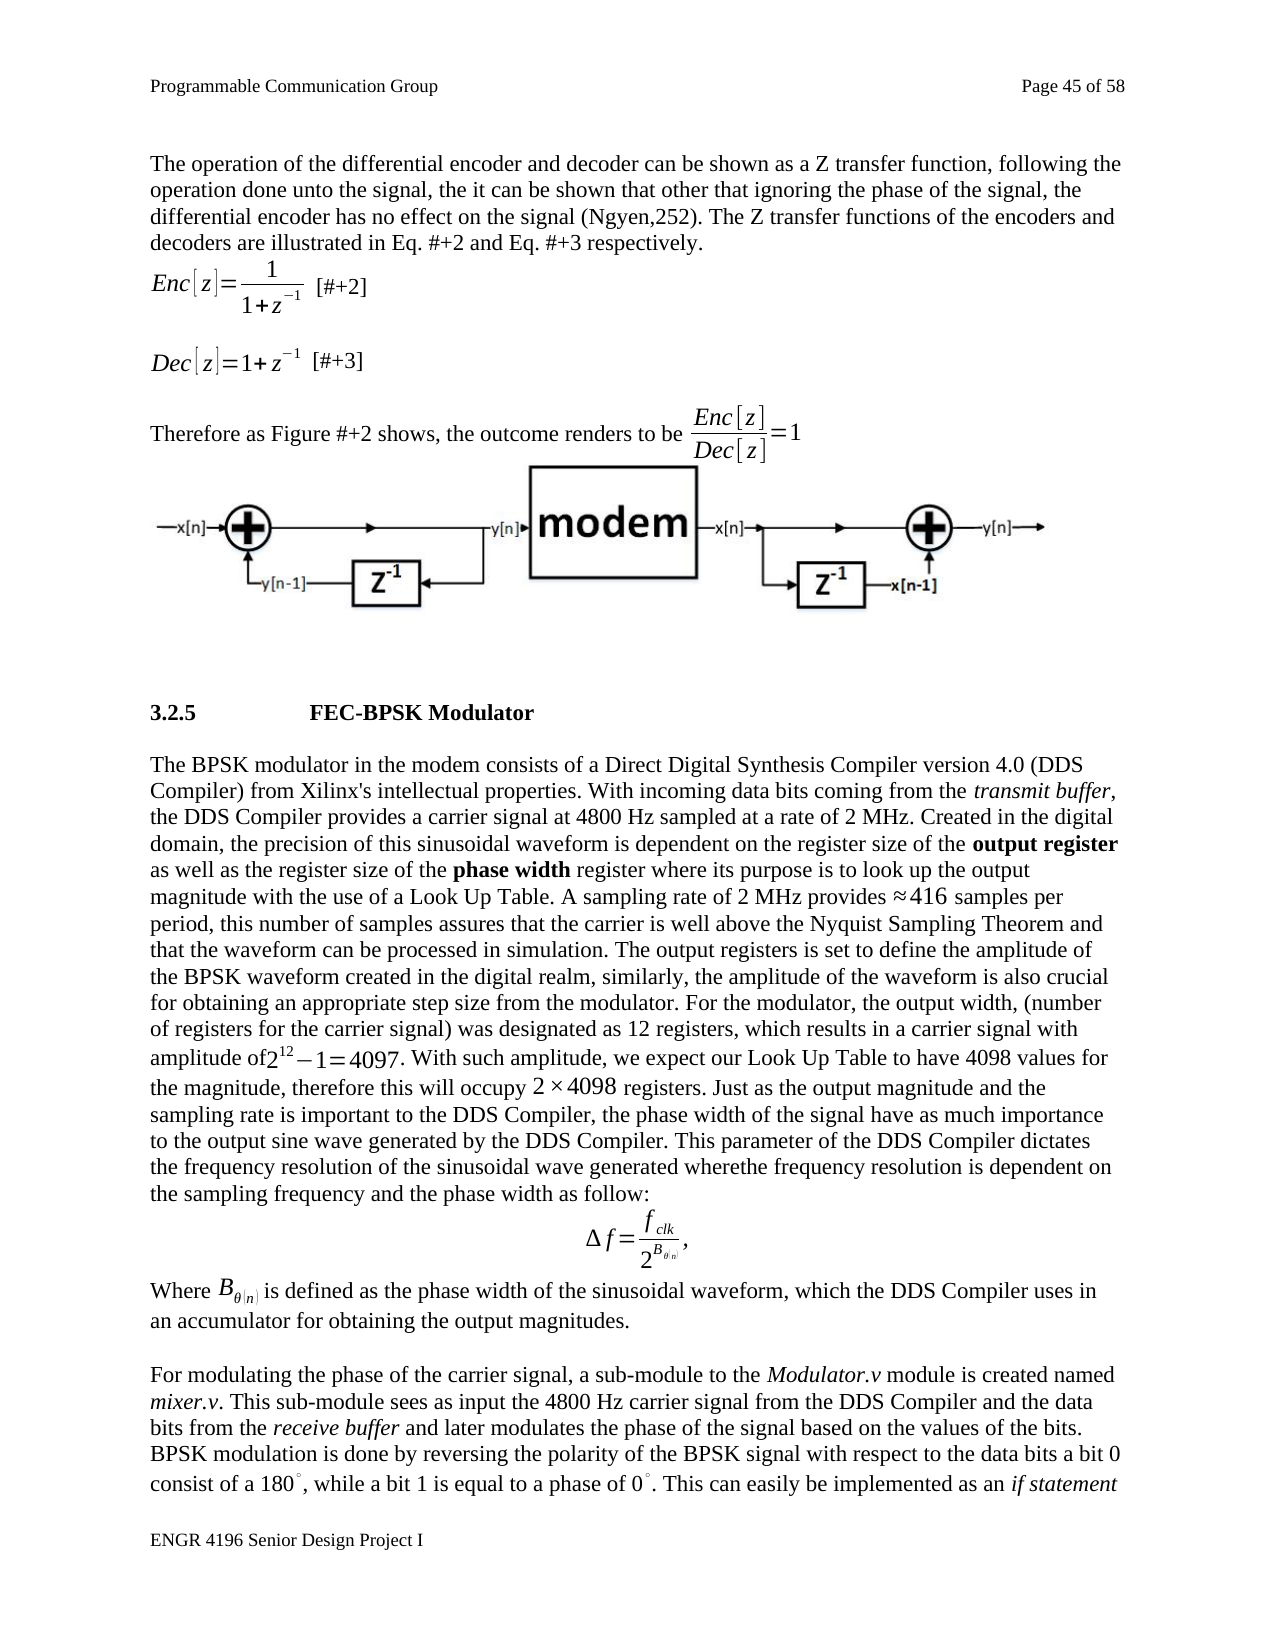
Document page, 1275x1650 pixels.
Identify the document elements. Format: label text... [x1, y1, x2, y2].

subtitle 3.2.5 FEC-BPSK Modulator [150, 699, 1125, 726]
picture [150, 463, 1050, 620]
text The BPSK modulator in the modem consists of a Direct Digital Synthesis Compiler version 4.0 (DDS Compiler) from Xilinx's intellectual properties. With incoming data bits coming from the transmit buffer, the DDS Compiler provides a carrier signal at 4800 Hz sampled at a rate of 2 MHz. Created in the digital domain, the precision of this sinusoidal waveform is dependent on the register size of the output register as well as the register size of the phase width register where its purpose is to look up the output magnitude with the use of a Look Up Table. A sampling rate of 2 MHz provides samples per period, this number of samples assures that the carrier is well above the Nyquist Sampling Theorem and that the waveform can be processed in simulation. The output registers is set to define the amplitude of the BPSK waveform created in the digital realm, similarly, the amplitude of the waveform is also crucial for obtaining an appropriate step size from the modulator. For the modulator, the output width, (number of registers for the carrier signal) was designated as 12 registers, which results in a carrier signal with amplitude of. With such amplitude, we expect our Look Up Table to have 4098 values for the magnitude, therefore this will occupy registers. Just as the output magnitude and the sampling rate is important to the DDS Compiler, the phase width of the signal have as much importance to the output sine wave generated by the DDS Compiler. This parameter of the DDS Compiler dictates the frequency resolution of the sinusoidal wave generated wherethe frequency resolution is dependent on the sampling frequency and the phase width as follow: [150, 751, 1125, 1206]
text The operation of the differential encoder and decoder can be shown as a Z transfer function, following the operation done unto the signal, the it can be shown that other that ignoring the phase of the signal, the differential encoder has no effect on the signal (Ngyen,252). The Z transfer functions of the encoders and decoders are illustrated in Eq. #+2 and Eq. #+3 respectively. [150, 150, 1125, 255]
text [#+2] [150, 255, 1125, 318]
text [#+3] [150, 344, 1125, 377]
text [150, 1361, 1125, 1498]
text Where is defined as the phase width of the sinusoidal waveform, which the DDS Compiler uses in an accumulator for obtaining the output magnitudes. [150, 1274, 1125, 1333]
text Therefore as Figure #+2 shows, the outcome renders to be [150, 403, 1125, 464]
